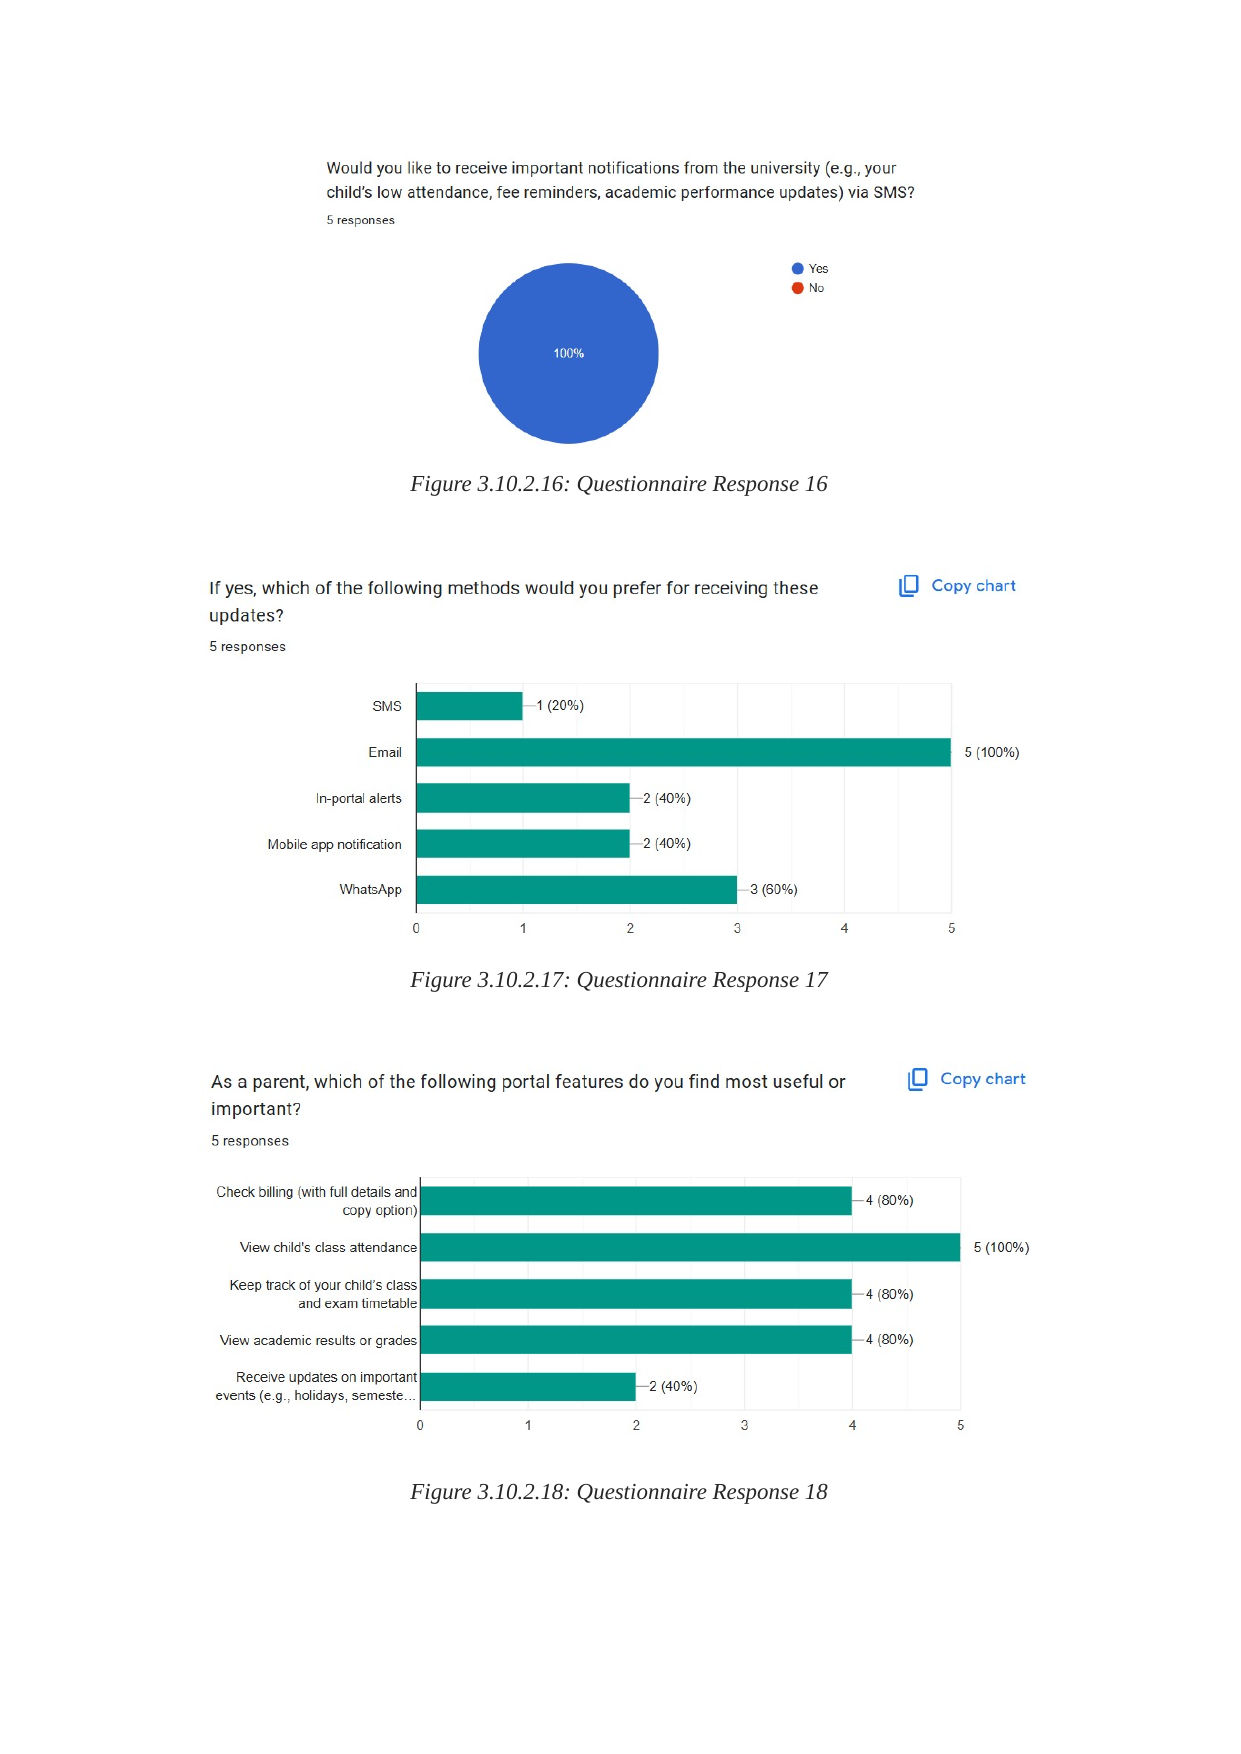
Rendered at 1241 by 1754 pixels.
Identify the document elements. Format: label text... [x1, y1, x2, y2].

text Figure 3.10.2.18: Questionnaire Response 18 [150, 1478, 1090, 1504]
picture [315, 150, 925, 449]
picture [198, 566, 1042, 946]
text Figure 3.10.2.16: Questionnaire Response 16 [150, 469, 1090, 496]
picture [198, 1062, 1042, 1457]
text Figure 3.10.2.17: Questionnaire Response 17 [150, 966, 1090, 993]
